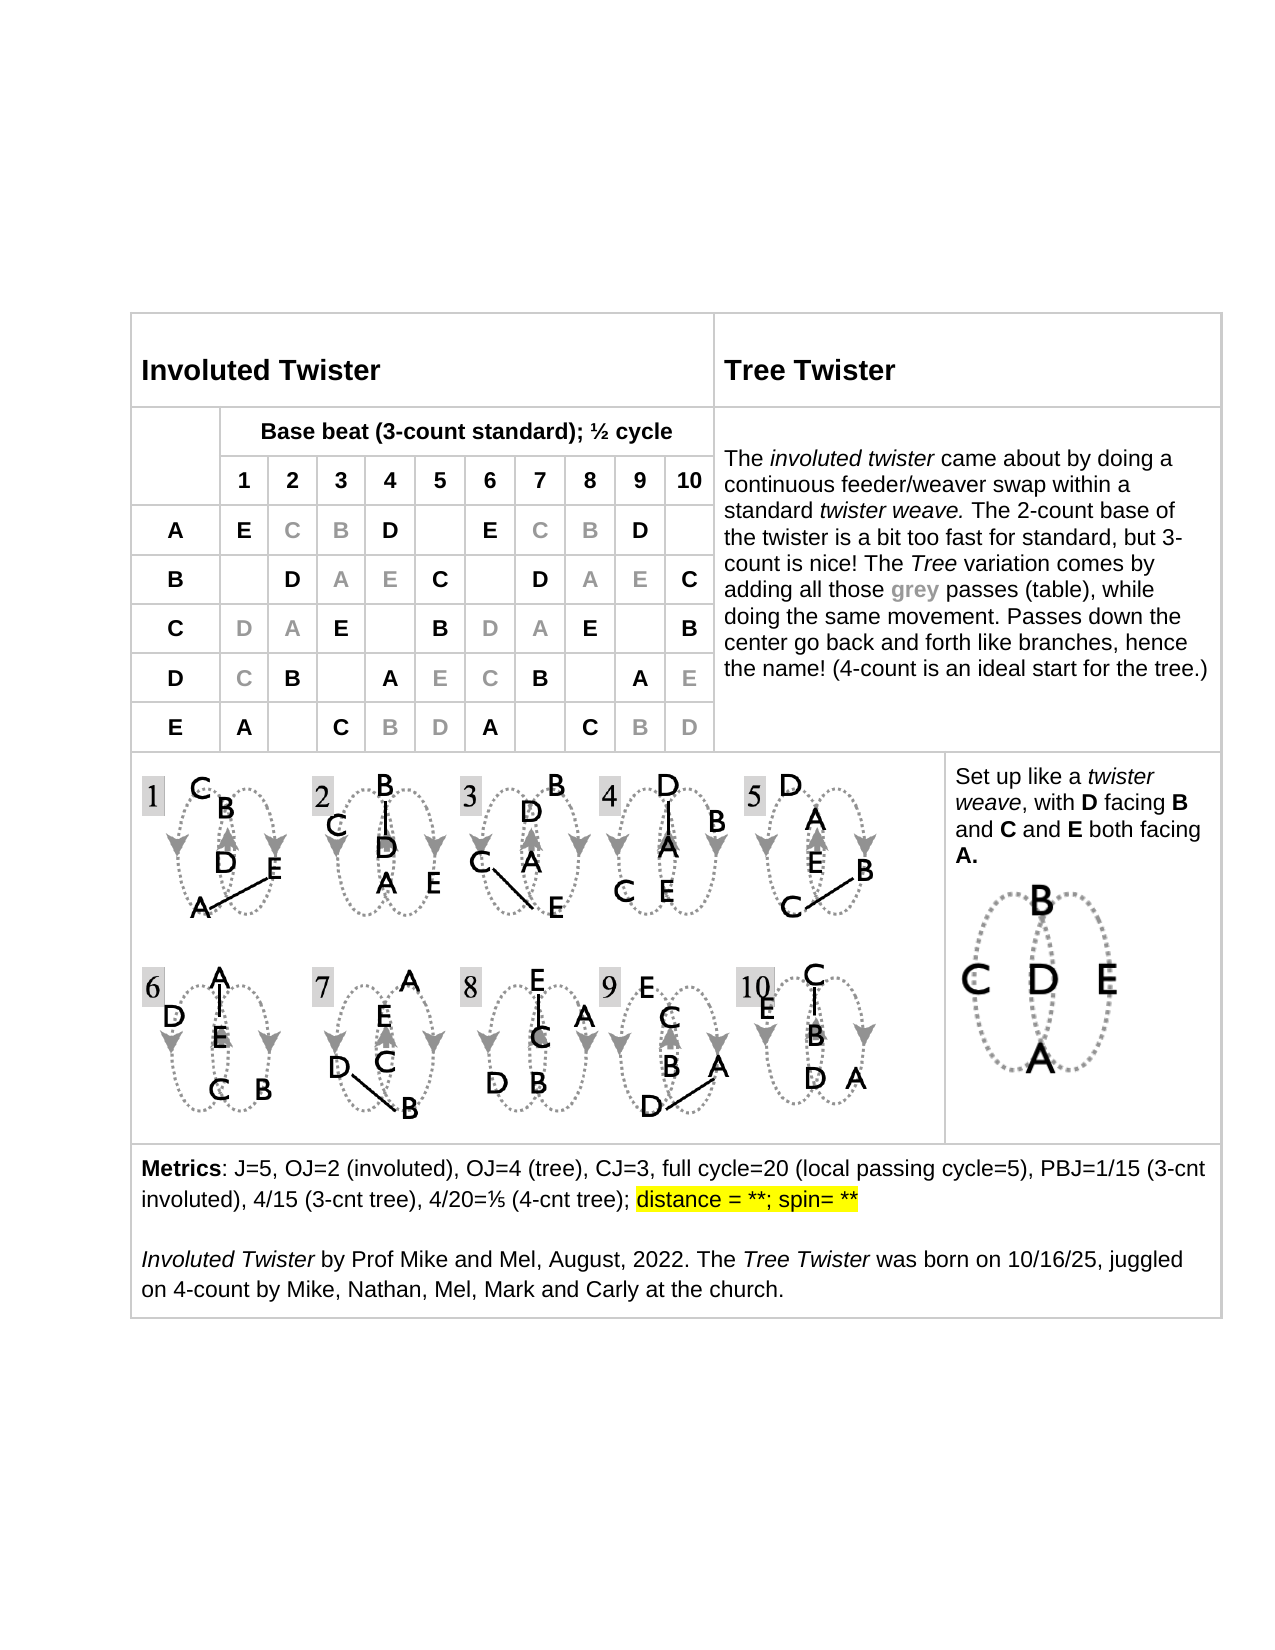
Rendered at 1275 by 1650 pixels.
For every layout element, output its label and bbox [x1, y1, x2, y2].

picture [141, 763, 878, 1129]
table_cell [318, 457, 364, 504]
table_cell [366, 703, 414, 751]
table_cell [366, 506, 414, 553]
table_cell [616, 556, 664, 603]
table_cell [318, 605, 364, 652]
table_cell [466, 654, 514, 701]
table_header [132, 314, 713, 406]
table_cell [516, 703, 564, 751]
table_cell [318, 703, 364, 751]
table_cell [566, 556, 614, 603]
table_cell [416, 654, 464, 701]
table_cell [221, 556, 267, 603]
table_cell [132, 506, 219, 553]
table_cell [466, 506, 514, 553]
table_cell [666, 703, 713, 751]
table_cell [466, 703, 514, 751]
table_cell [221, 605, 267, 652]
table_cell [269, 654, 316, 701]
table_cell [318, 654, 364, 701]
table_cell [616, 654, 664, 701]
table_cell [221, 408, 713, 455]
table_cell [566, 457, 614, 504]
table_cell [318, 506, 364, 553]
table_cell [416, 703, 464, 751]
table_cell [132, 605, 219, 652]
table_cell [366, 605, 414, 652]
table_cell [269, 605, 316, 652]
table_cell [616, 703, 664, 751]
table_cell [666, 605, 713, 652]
picture [955, 868, 1124, 1088]
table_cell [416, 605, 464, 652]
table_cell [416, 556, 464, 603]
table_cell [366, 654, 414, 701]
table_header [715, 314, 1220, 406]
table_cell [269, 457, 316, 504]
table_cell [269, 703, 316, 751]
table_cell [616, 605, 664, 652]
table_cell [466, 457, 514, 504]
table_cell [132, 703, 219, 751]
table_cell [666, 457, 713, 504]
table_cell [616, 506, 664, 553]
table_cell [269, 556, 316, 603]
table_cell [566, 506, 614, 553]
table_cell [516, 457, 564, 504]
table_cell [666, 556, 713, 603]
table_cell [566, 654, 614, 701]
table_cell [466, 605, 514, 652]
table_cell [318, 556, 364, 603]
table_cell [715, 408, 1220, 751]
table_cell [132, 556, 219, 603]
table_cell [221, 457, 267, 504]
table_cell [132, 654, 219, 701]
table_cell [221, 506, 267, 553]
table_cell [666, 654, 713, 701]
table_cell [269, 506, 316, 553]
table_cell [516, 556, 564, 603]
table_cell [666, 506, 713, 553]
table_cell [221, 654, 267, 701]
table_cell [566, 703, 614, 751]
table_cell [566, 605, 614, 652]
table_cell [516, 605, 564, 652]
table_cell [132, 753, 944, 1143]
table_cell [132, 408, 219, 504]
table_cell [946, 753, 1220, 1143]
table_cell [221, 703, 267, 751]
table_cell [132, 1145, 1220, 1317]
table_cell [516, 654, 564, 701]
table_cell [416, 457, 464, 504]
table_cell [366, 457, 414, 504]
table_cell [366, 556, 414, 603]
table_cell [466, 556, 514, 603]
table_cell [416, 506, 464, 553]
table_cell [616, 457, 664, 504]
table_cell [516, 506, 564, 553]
